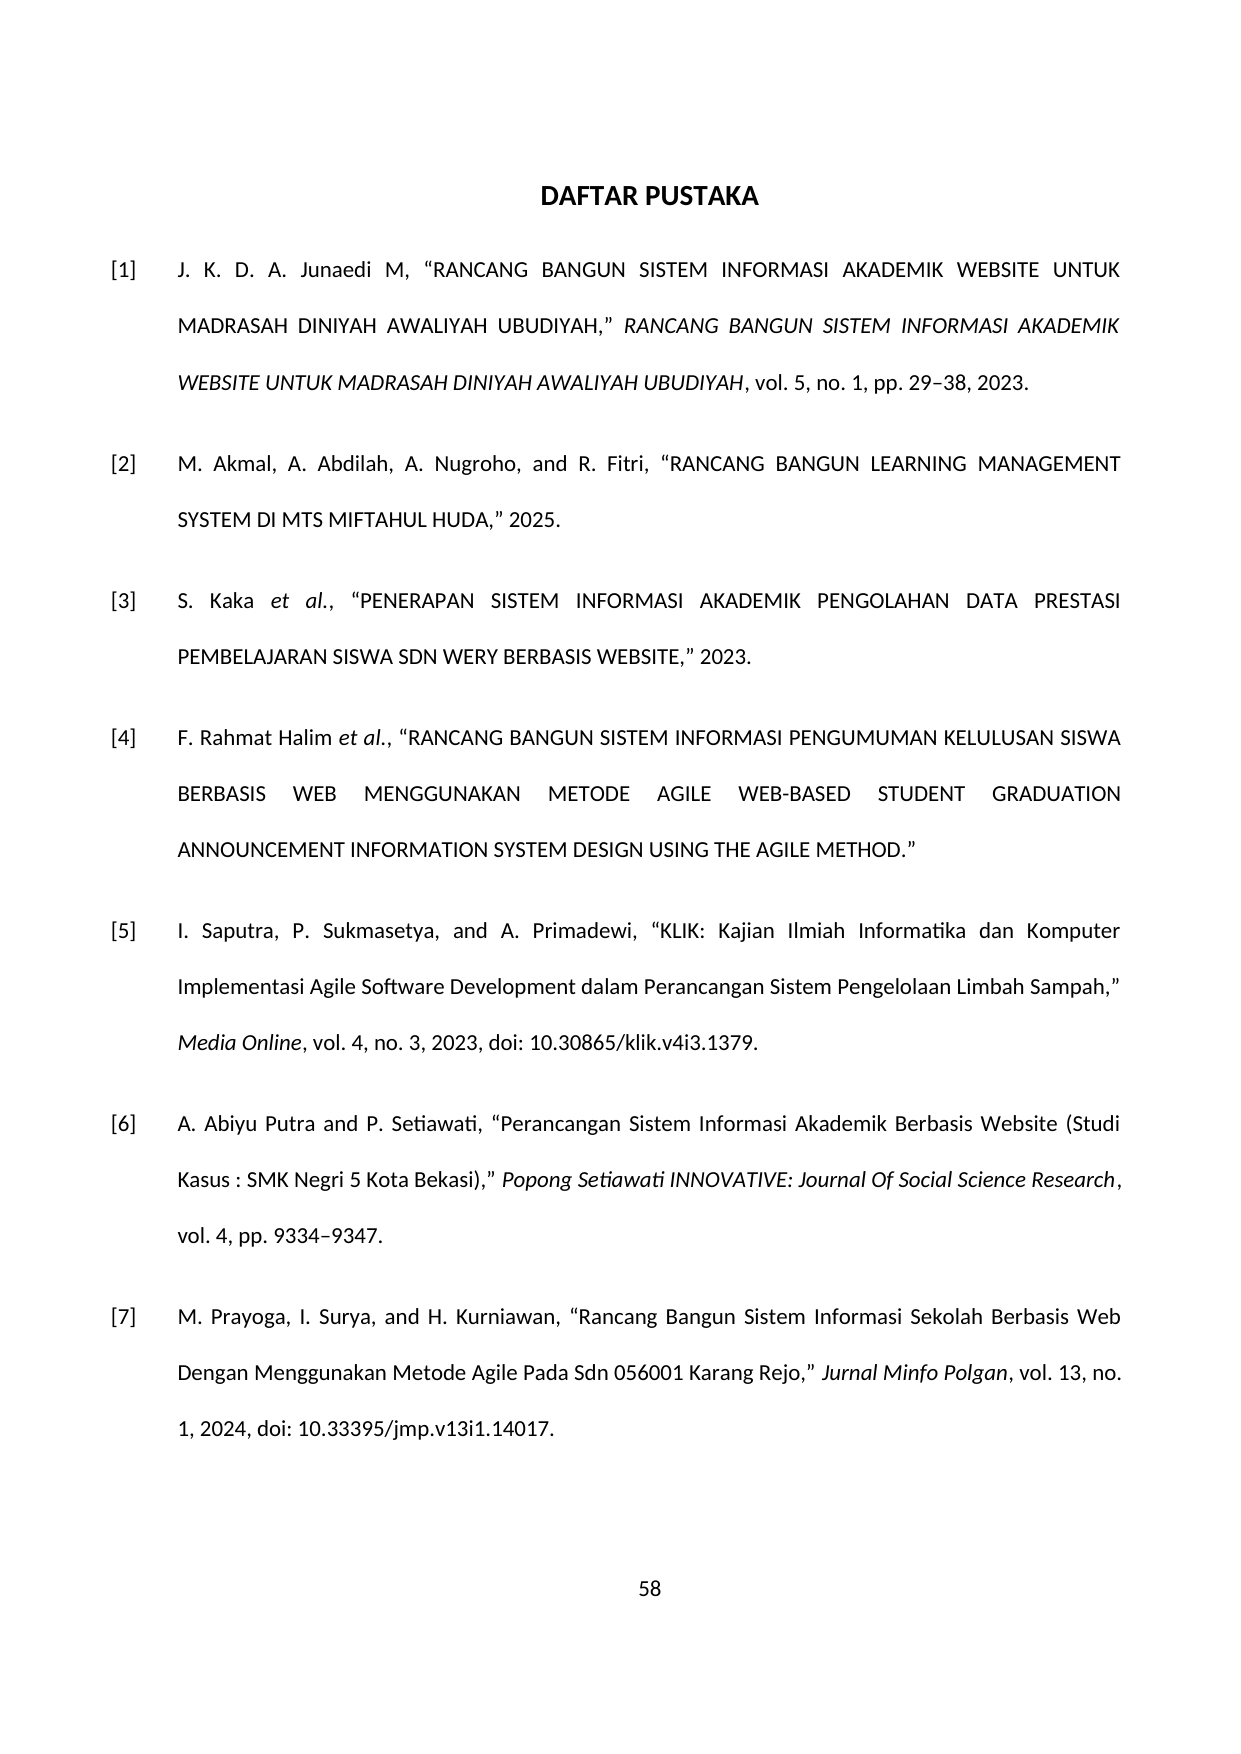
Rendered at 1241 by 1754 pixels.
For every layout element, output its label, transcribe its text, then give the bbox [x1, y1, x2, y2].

subtitle DAFTAR PUSTAKA [177, 177, 1122, 213]
